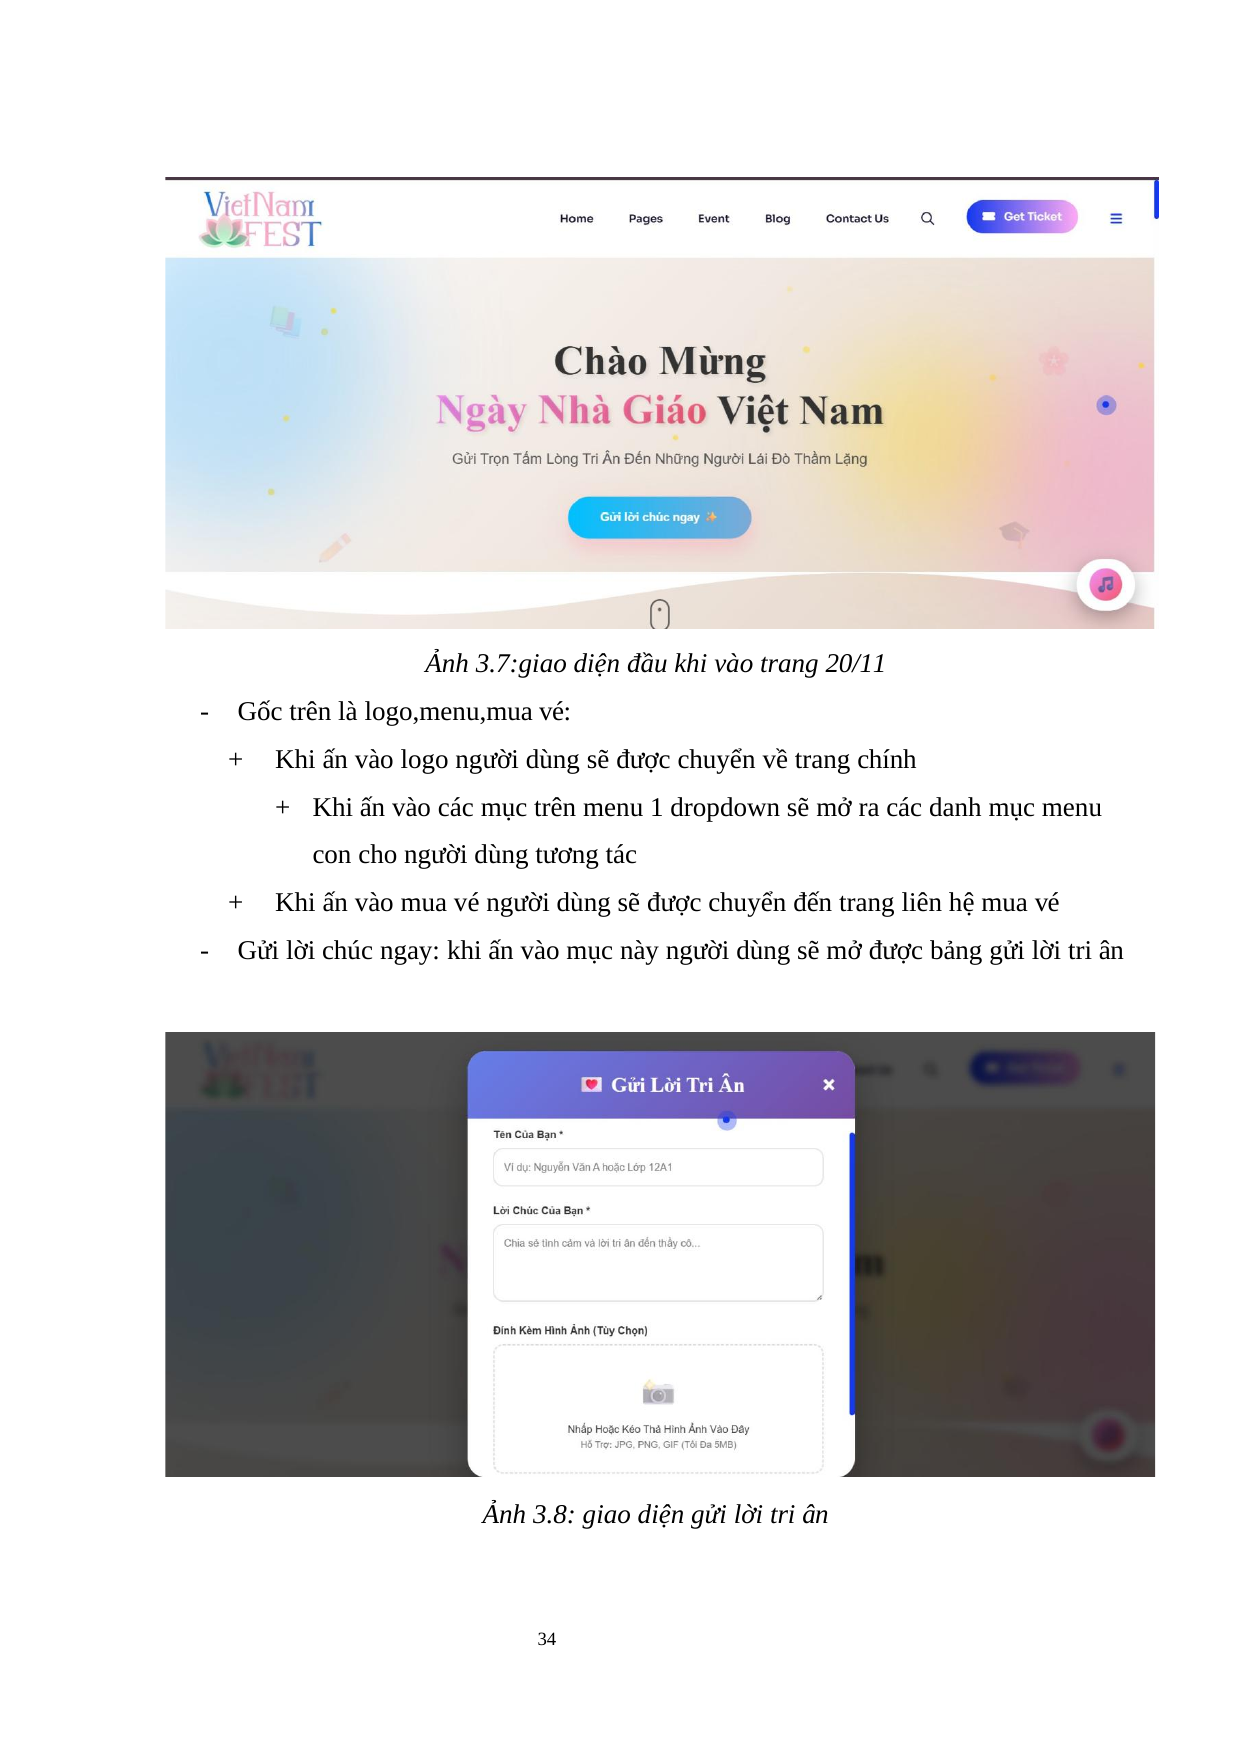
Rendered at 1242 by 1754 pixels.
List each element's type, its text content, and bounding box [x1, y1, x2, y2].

list Gốc trên là logo,menu,mua vé: [200, 695, 1227, 726]
text Ảnh 3.7:giao diện đầu khi vào trang 20/11 [148, 647, 1164, 678]
text + Khi ấn vào các mục trên menu 1 dropdown sẽ mở ra các danh mục menu con cho người dùng tương tác [275, 791, 1148, 869]
text Ảnh 3.8: giao diện gửi lời tri ân [148, 1051, 1164, 1529]
text + Khi ấn vào mua vé người dùng sẽ được chuyển đến trang liên hệ mua vé [228, 886, 1227, 917]
picture [165, 1032, 1156, 1051]
list Gửi lời chúc ngay: khi ấn vào mục này người dùng sẽ mở được bảng gửi lời tri ân [200, 934, 1227, 965]
text + Khi ấn vào logo người dùng sẽ được chuyển về trang chính [228, 743, 1227, 774]
picture [165, 177, 1159, 629]
